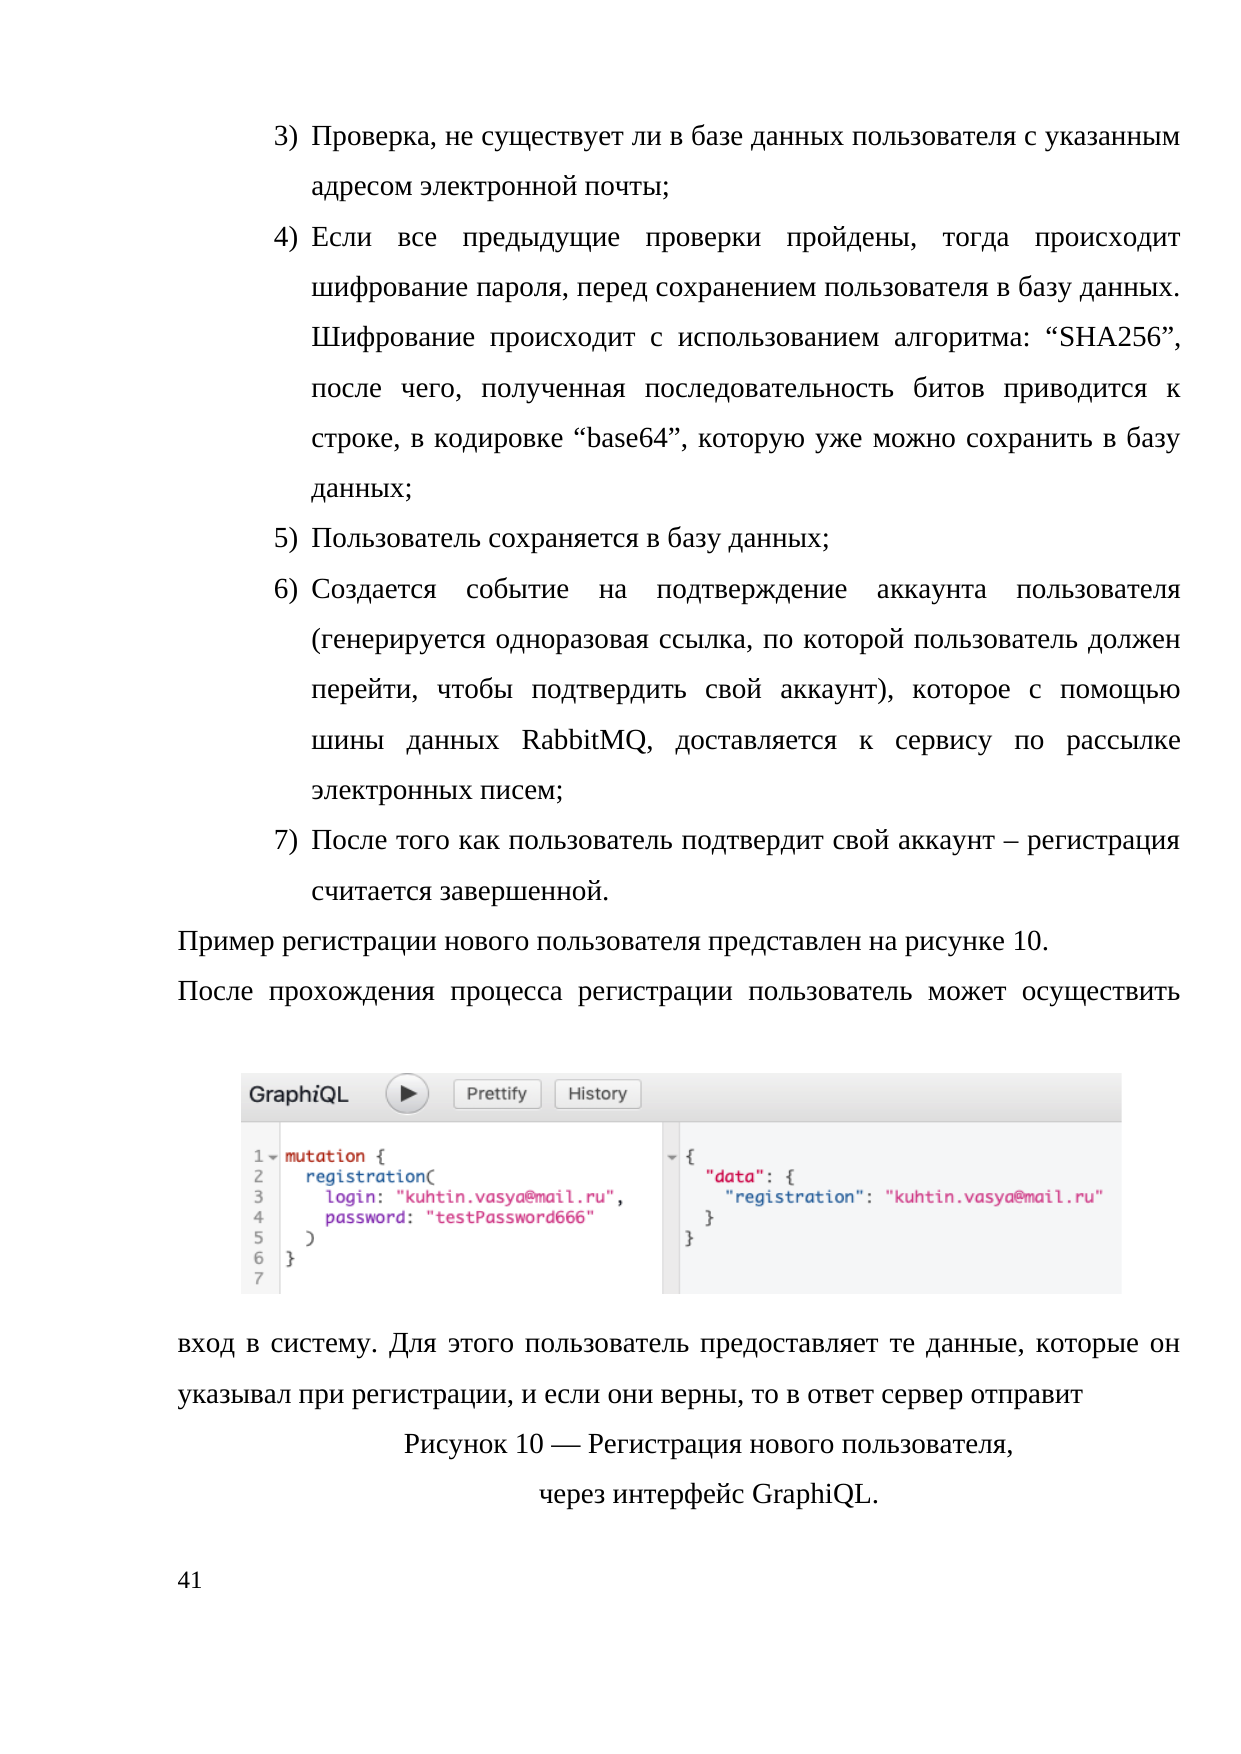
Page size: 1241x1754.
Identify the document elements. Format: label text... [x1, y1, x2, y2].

picture [241, 1073, 1122, 1294]
list Пользователь сохраняется в базу данных; [274, 521, 1181, 554]
text через интерфейс GraphiQL. [177, 1477, 1181, 1510]
list Создается событие на подтверждение аккаунта пользователя (генерируется одноразовая ссылка, по которой пользователь должен перейти, чтобы подтвердить свой аккаунт), которое с помощью шины данных RabbitMQ, доставляется к сервису по рассылке электронных писем; [274, 571, 1181, 806]
list После того как пользователь подтвердит свой аккаунт – регистрация считается завершенной. [274, 822, 1181, 906]
list Проверка, не существует ли в базе данных пользователя с указанным адресом электронной почты; [274, 118, 1181, 202]
text Пример регистрации нового пользователя представлен на рисунке 10. [177, 923, 1181, 957]
list Если все предыдущие проверки пройдены, тогда происходит шифрование пароля, перед сохранением пользователя в базу данных. Шифрование происходит с использованием алгоритма: “SHA256”, после чего, полученная последовательность битов приводится к строке, в кодировке “base64”, которую уже можно сохранить в базу данных; [274, 219, 1181, 504]
text Рисунок 10 — Регистрация нового пользователя, [177, 1426, 1181, 1460]
